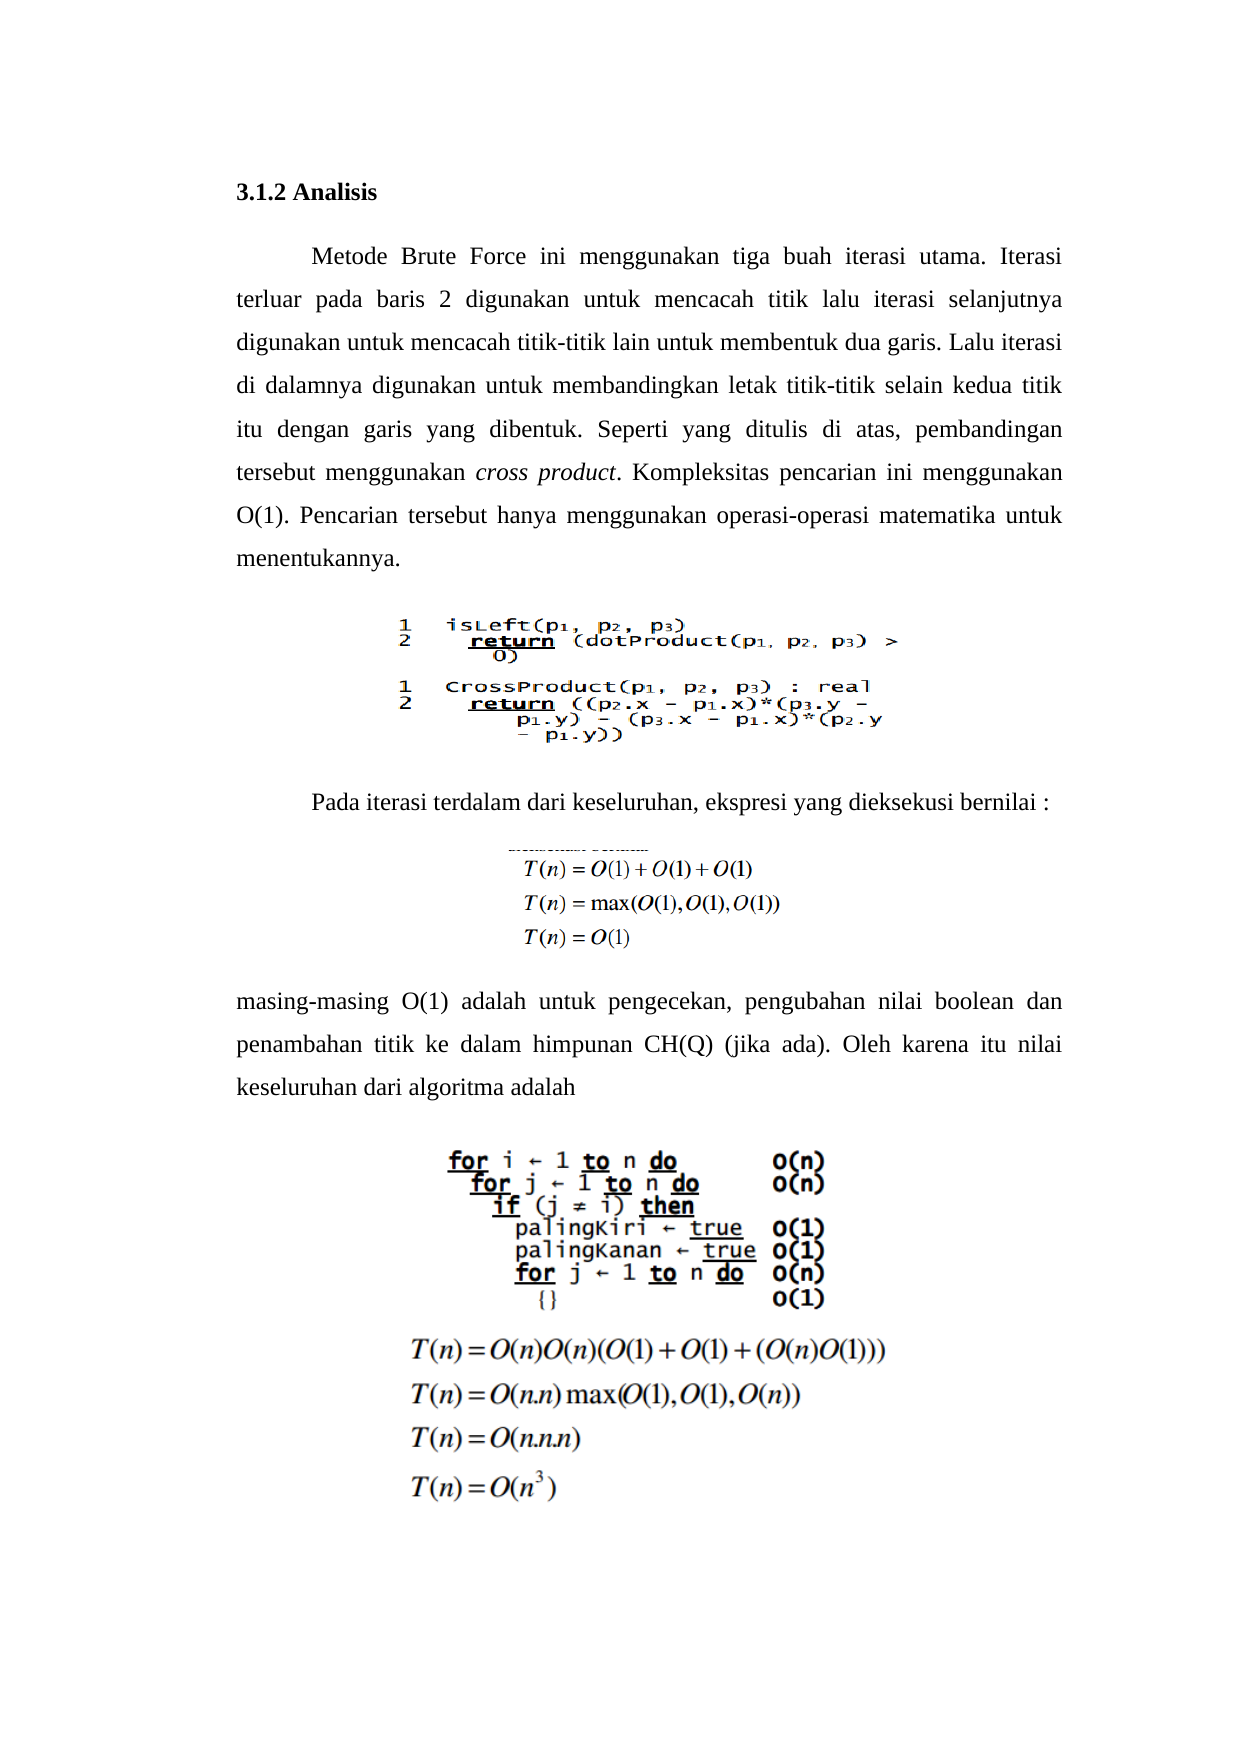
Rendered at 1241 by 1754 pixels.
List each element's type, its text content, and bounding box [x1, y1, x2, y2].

text masing-masing O(1) adalah untuk pengecekan, pengubahan nilai boolean dan penambahan titik ke dalam himpunan CH(Q) (jika ada). Oleh karena itu nilai keseluruhan dari algoritma adalah [236, 986, 1063, 1101]
picture [378, 607, 921, 753]
picture [508, 850, 791, 952]
picture [400, 1136, 900, 1524]
text Metode Brute Force ini menggunakan tiga buah iterasi utama. Iterasi terluar pada baris 2 digunakan untuk mencacah titik lalu iterasi selanjutnya digunakan untuk mencacah titik-titik lain untuk membentuk dua garis. Lalu iterasi di dalamnya digunakan untuk membandingkan letak titik-titik selain kedua titik itu dengan garis yang dibentuk. Seperti yang ditulis di atas, pembandingan tersebut menggunakan cross product. Kompleksitas pencarian ini menggunakan O(1). Pencarian tersebut hanya menggunakan operasi-operasi matematika untuk menentukannya. [236, 241, 1063, 572]
text Pada iterasi terdalam dari keseluruhan, ekspresi yang dieksekusi bernilai : [236, 787, 1063, 816]
text 3.1.2 Analisis [236, 177, 1063, 206]
